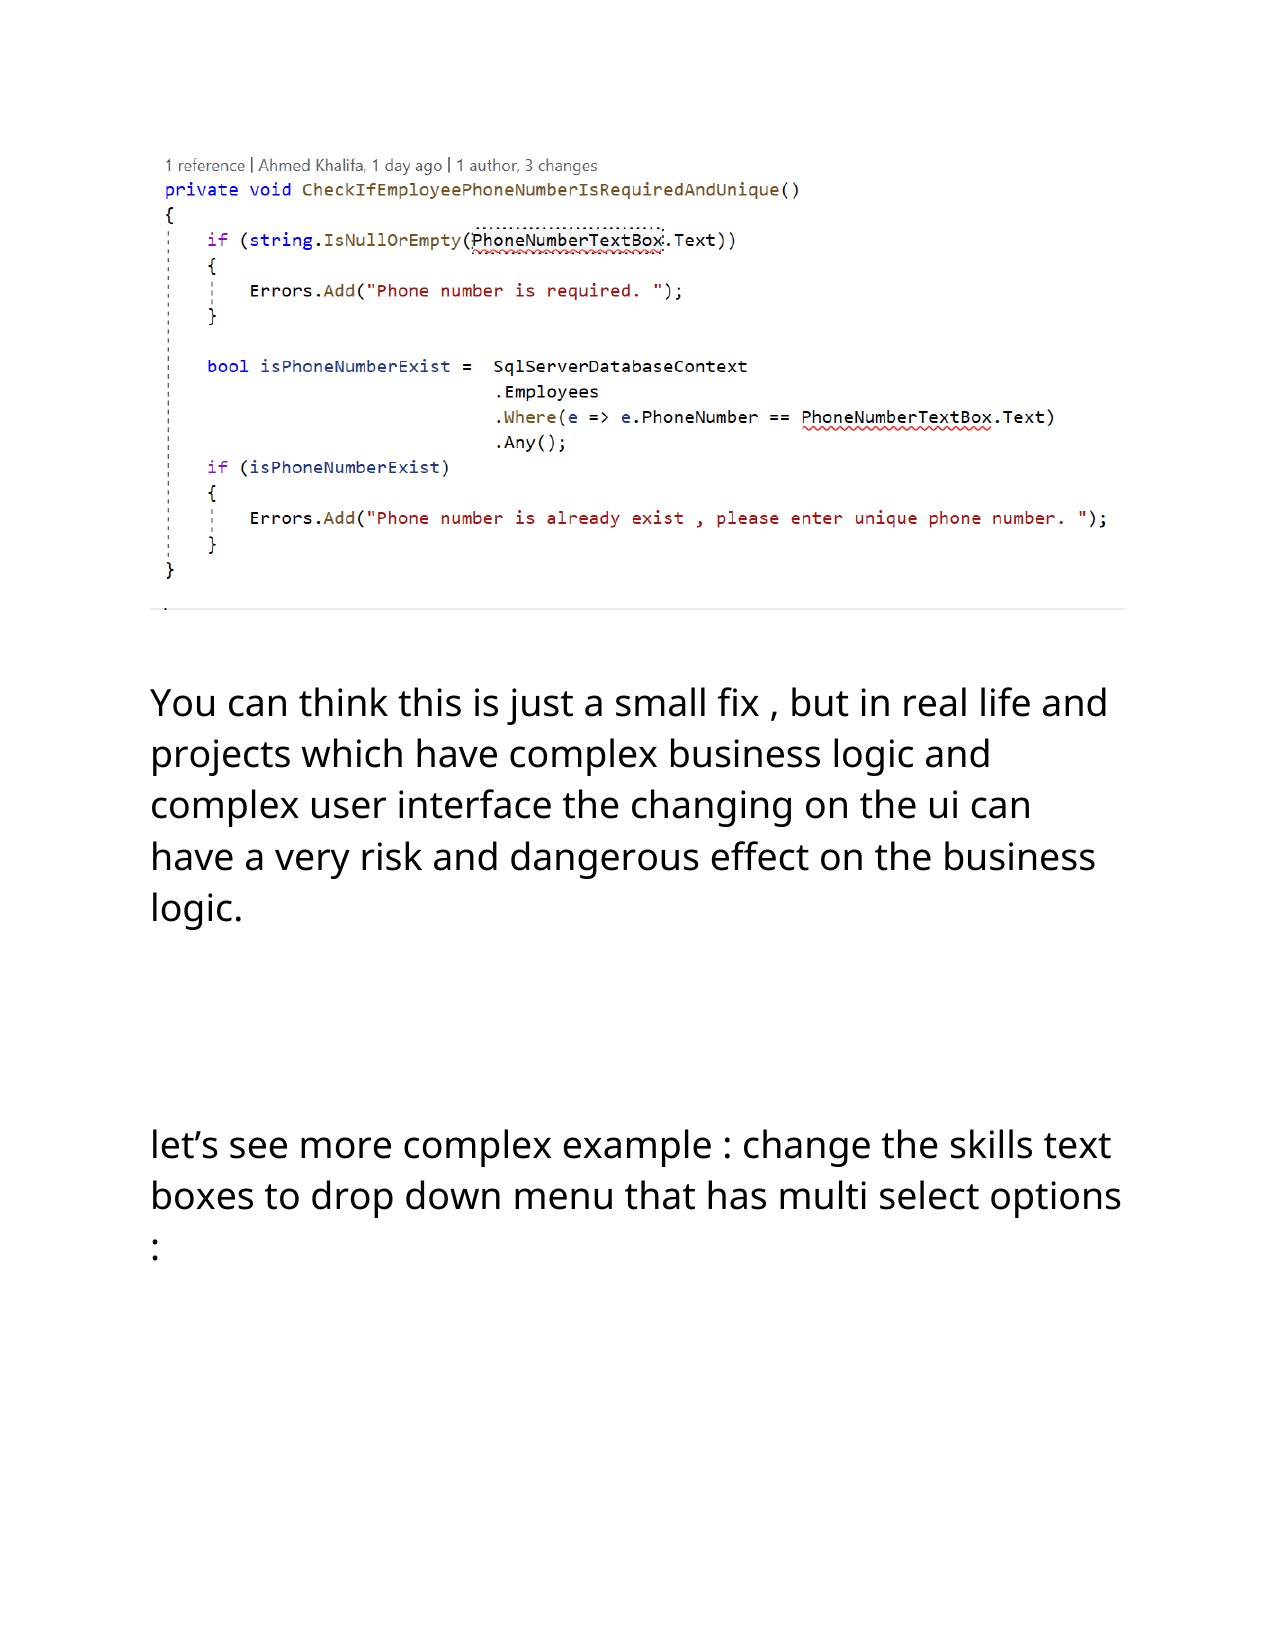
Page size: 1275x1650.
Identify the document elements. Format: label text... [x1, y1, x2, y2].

text You can think this is just a small fix , but in real life and projects which have complex business logic and complex user interface the changing on the ui can have a very risk and dangerous effect on the business logic. [150, 677, 1125, 932]
picture [150, 150, 1125, 610]
text let’s see more complex example : change the skills text boxes to drop down menu that has multi select options : [150, 1118, 1125, 1271]
